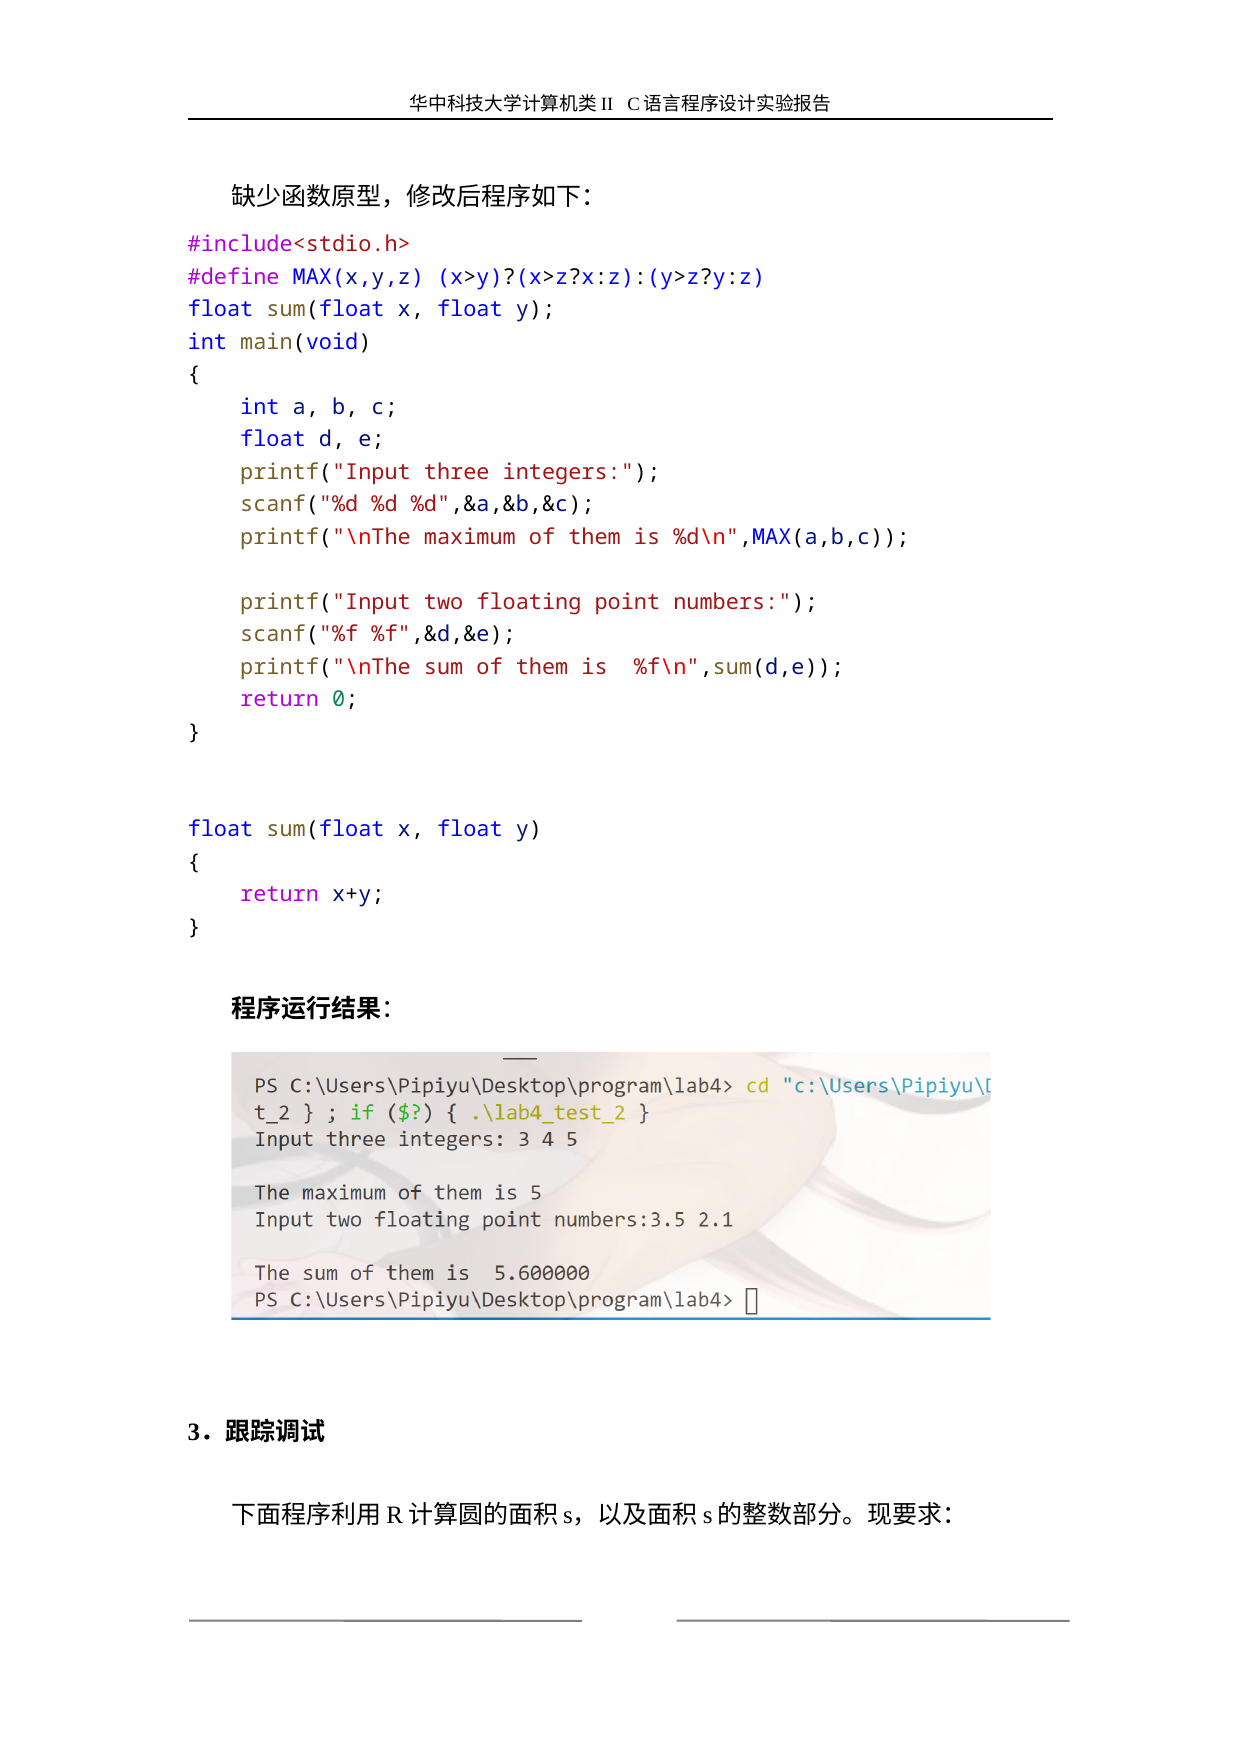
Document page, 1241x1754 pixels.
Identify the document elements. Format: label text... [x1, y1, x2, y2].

text return x+y; [187, 877, 1053, 909]
text printf("\nThe sum of them is %f\n",sum(d,e)); [187, 649, 1053, 682]
text int a, b, c; [187, 389, 1053, 422]
text printf("Input two floating point numbers:"); [187, 584, 1053, 617]
text { [187, 844, 1053, 877]
text } [187, 714, 1053, 747]
text return 0; [187, 682, 1053, 714]
text float sum(float x, float y); [187, 292, 1053, 324]
text scanf("%d %d %d",&a,&b,&c); [187, 487, 1053, 519]
text 程序运行结果： [187, 974, 1053, 1039]
text float d, e; [187, 422, 1053, 454]
text } [187, 909, 1053, 942]
text 缺少函数原型，修改后程序如下： [187, 162, 1053, 227]
text #define MAX(x,y,z) (x>y)?(x>z?x:z):(y>z?y:z) [187, 259, 1053, 292]
text float sum(float x, float y) [187, 812, 1053, 844]
text #include<stdio.h> [187, 227, 1053, 259]
text 下面程序利用R计算圆的面积s，以及面积s的整数部分。现要求： [187, 1480, 1053, 1545]
text int main(void) [187, 324, 1053, 357]
text { [187, 357, 1053, 389]
text printf("Input three integers:"); [187, 454, 1053, 487]
text printf("\nThe maximum of them is %d\n",MAX(a,b,c)); [187, 519, 1053, 552]
text 3．跟踪调试 [187, 1397, 1053, 1462]
text scanf("%f %f",&d,&e); [187, 617, 1053, 649]
picture [231, 1052, 991, 1320]
